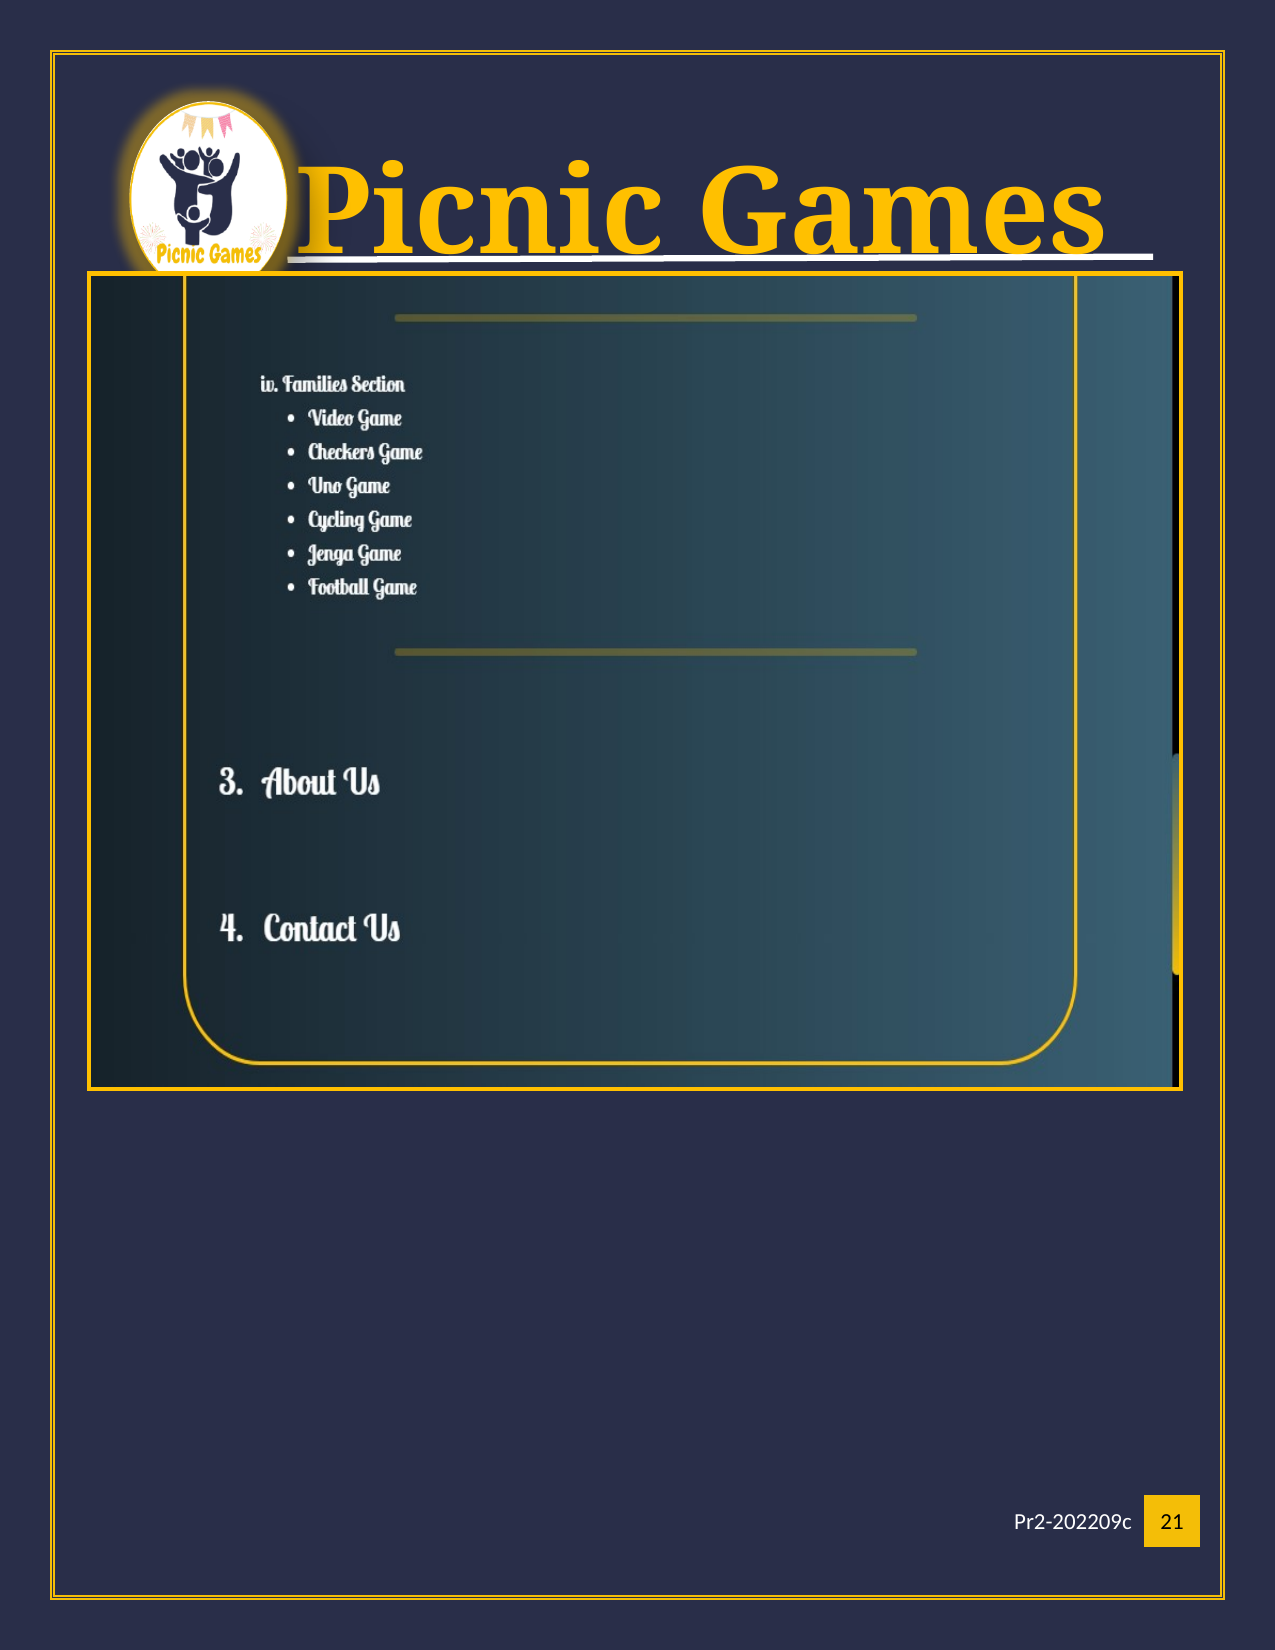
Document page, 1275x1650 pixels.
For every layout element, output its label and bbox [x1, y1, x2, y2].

picture [91, 276, 1179, 1087]
picture [129, 101, 288, 271]
